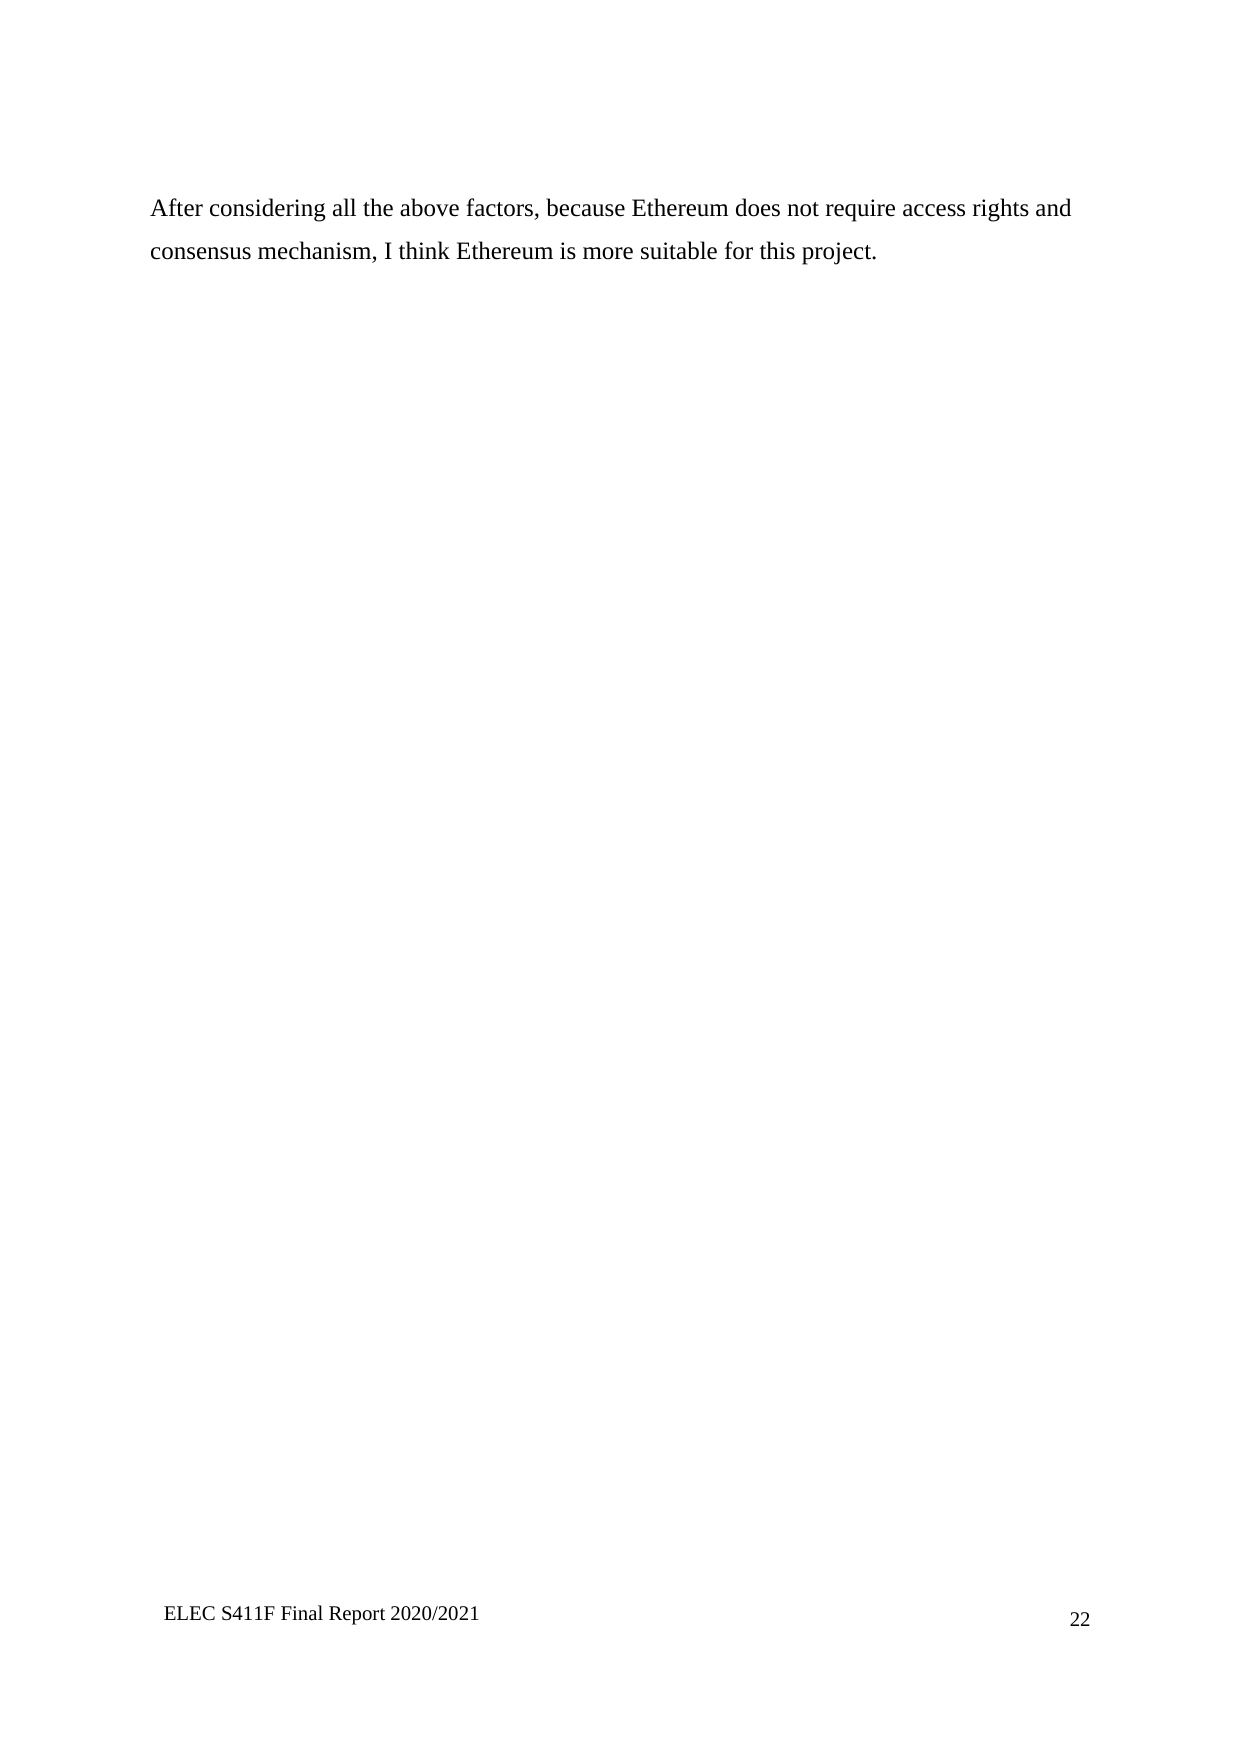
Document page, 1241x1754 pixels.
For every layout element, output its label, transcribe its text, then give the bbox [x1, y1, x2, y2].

text After considering all the above factors, because Ethereum does not require access rights and consensus mechanism, I think Ethereum is more suitable for this project. [150, 193, 1090, 265]
